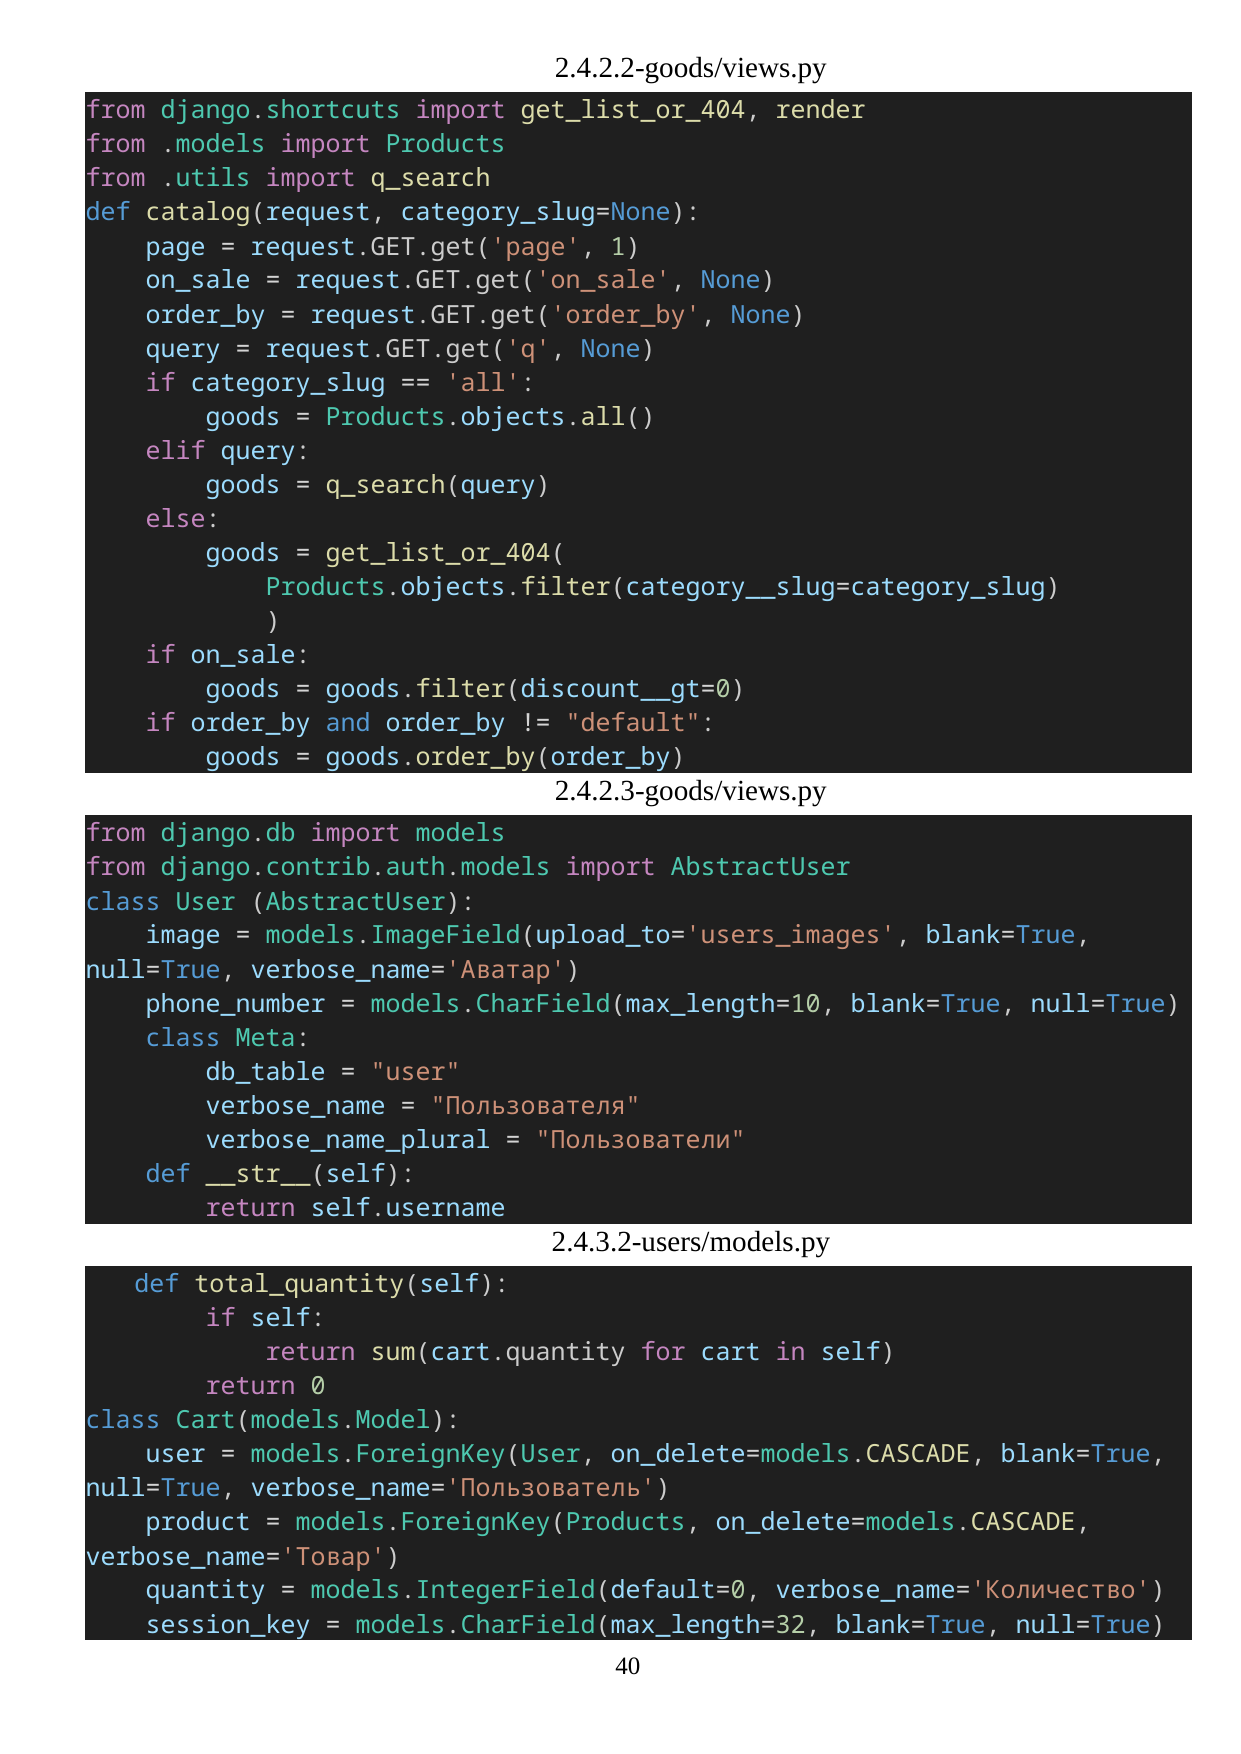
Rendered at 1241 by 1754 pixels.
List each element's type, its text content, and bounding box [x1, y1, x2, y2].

text verbose_name_plural = "Пользователи" [85, 1122, 1192, 1156]
text session_key = models.CharField(max_length=32, blank=True, null=True) [85, 1606, 1192, 1640]
text elif query: [85, 432, 1192, 467]
text if category_slug == 'all': [85, 364, 1192, 398]
text page = request.GET.get('page', 1) [85, 228, 1192, 262]
text from django.contrib.auth.models import AbstractUser [85, 849, 1192, 883]
text if self: [85, 1300, 1192, 1334]
text user = models.ForeignKey(User, on_delete=models.CASCADE, blank=True, null=True, verbose_name='Пользователь') [85, 1436, 1192, 1504]
text db_table = "user" [85, 1053, 1192, 1087]
text return sum(cart.quantity for cart in self) [85, 1334, 1192, 1368]
text order_by = request.GET.get('order_by', None) [85, 296, 1192, 330]
text goods = q_search(query) [85, 467, 1192, 501]
text if order_by and order_by != "default": [85, 705, 1192, 739]
text from django.shortcuts import get_list_or_404, render [85, 92, 1192, 126]
text Products.objects.filter(category__slug=category_slug) [85, 569, 1192, 603]
text product = models.ForeignKey(Products, on_delete=models.CASCADE, verbose_name='Товар') [85, 1504, 1192, 1572]
text return 0 [85, 1368, 1192, 1402]
text ) [85, 603, 1192, 637]
text on_sale = request.GET.get('on_sale', None) [85, 262, 1192, 296]
text 2.4.3.2-users/models.py [144, 1224, 1192, 1257]
text class User (AbstractUser): [85, 883, 1192, 917]
text return self.username [85, 1190, 1192, 1224]
text 2.4.2.3-goods/views.py [144, 773, 1192, 807]
text from .models import Products [85, 126, 1192, 160]
text goods = goods.filter(discount__gt=0) [85, 671, 1192, 705]
text goods = Products.objects.all() [85, 398, 1192, 432]
text from .utils import q_search [85, 160, 1192, 194]
text def total_quantity(self): [85, 1266, 1192, 1300]
text goods = goods.order_by(order_by) [85, 739, 1192, 773]
text if on_sale: [85, 637, 1192, 671]
text quantity = models.IntegerField(default=0, verbose_name='Количество') [85, 1572, 1192, 1606]
text def __str__(self): [85, 1156, 1192, 1190]
text goods = get_list_or_404( [85, 535, 1192, 569]
text verbose_name = "Пользователя" [85, 1087, 1192, 1122]
text class Cart(models.Model): [85, 1402, 1192, 1436]
text query = request.GET.get('q', None) [85, 330, 1192, 364]
text 2.4.2.2-goods/views.py [144, 50, 1192, 83]
text else: [85, 501, 1192, 535]
text def catalog(request, category_slug=None): [85, 194, 1192, 228]
text from django.db import models [85, 815, 1192, 849]
text image = models.ImageField(upload_to='users_images', blank=True, null=True, verbose_name='Аватар') [85, 917, 1192, 985]
text phone_number = models.CharField(max_length=10, blank=True, null=True) [85, 985, 1192, 1019]
text class Meta: [85, 1019, 1192, 1053]
